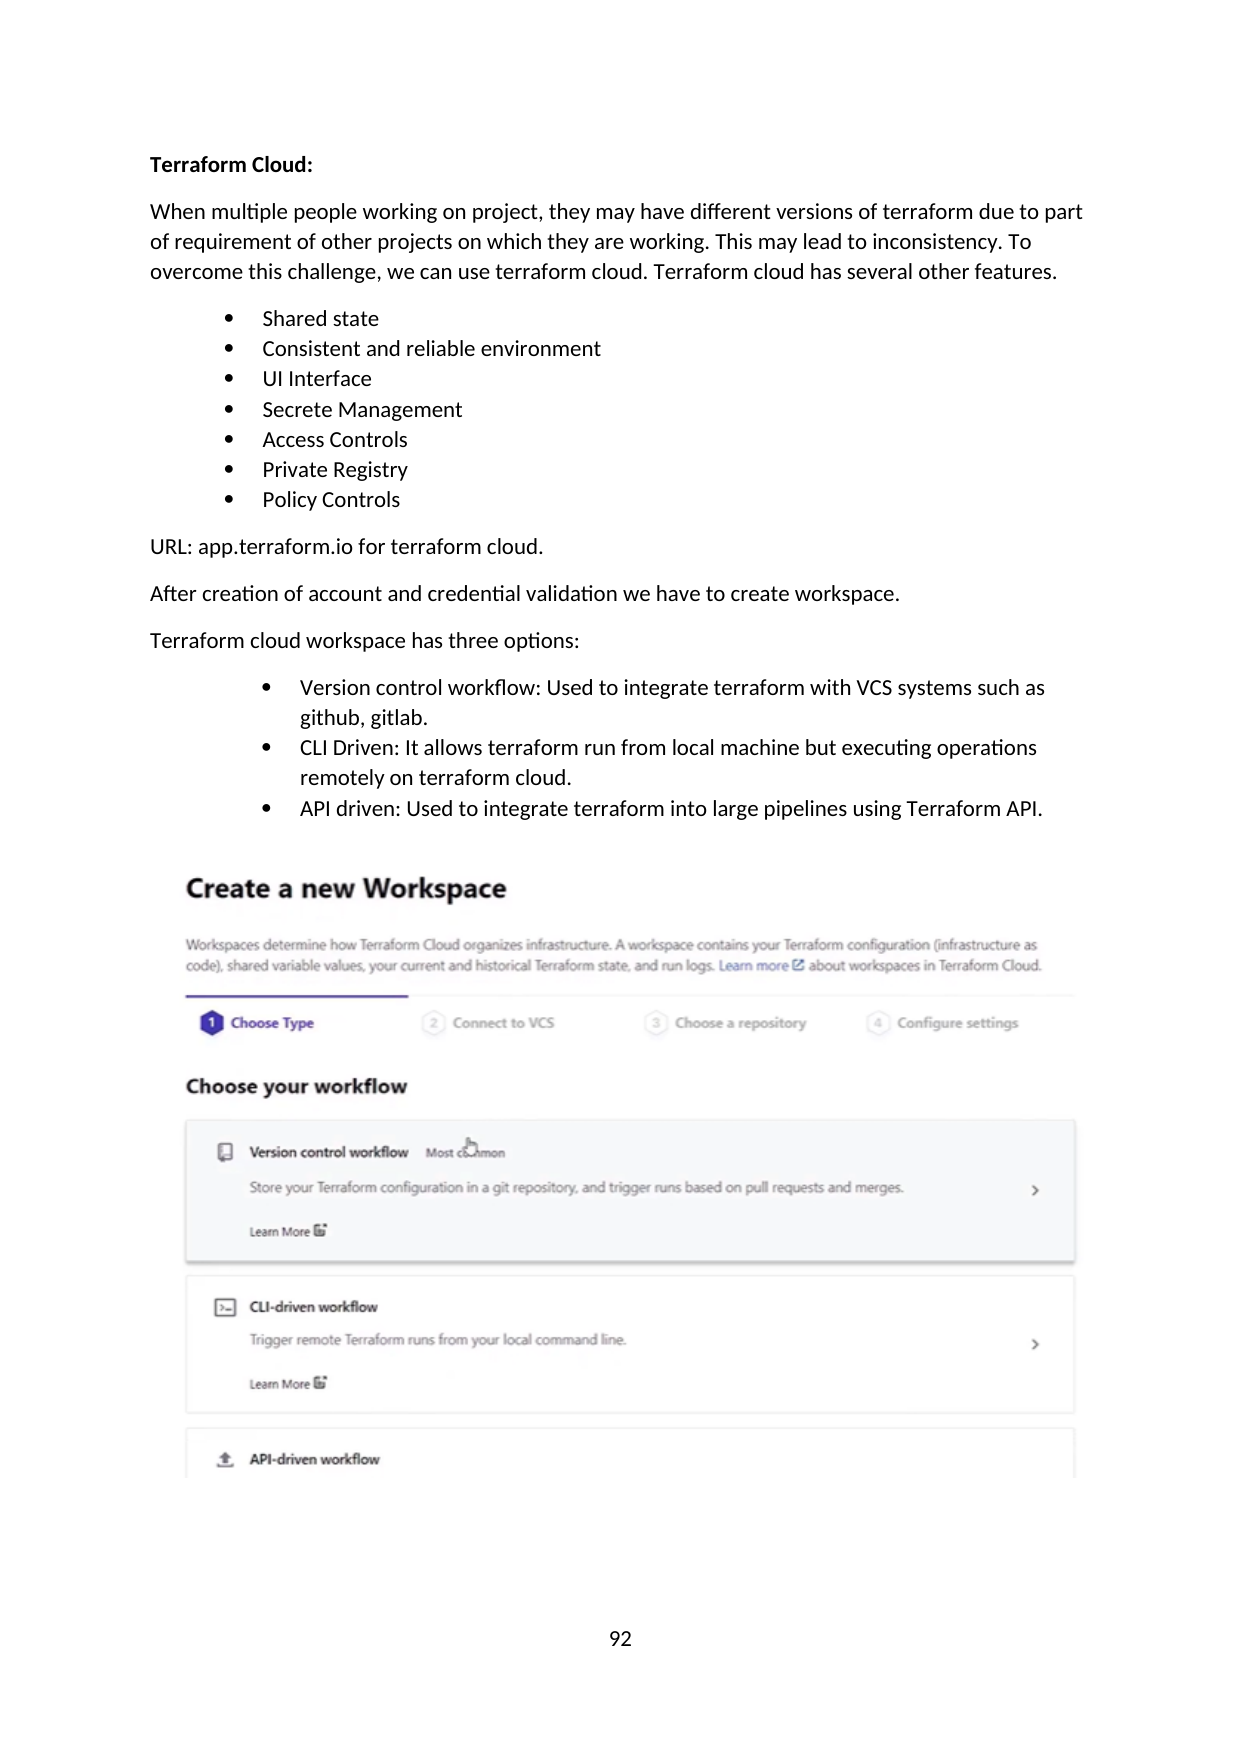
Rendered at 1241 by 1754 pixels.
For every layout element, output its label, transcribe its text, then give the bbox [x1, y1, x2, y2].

list CLI Driven: It allows terraform run from local machine but executing operations remotely on terraform cloud. [262, 733, 1090, 792]
text Terraform cloud workspace has three options: [150, 626, 1090, 654]
list Policy Controls [225, 485, 1090, 513]
picture [150, 840, 1091, 1478]
list Private Registry [225, 455, 1090, 483]
text URL: app.terraform.io for terraform cloud. [150, 532, 1090, 560]
list Access Controls [225, 425, 1090, 453]
text Terraform Cloud: [150, 150, 1090, 178]
list Secrete Management [225, 395, 1090, 423]
list Version control workflow: Used to integrate terraform with VCS systems such as github, gitlab. [262, 673, 1090, 731]
text After creation of account and credential validation we have to create workspace. [150, 579, 1090, 607]
list Shared state [225, 304, 1090, 332]
list API driven: Used to integrate terraform into large pipelines using Terraform API. [262, 794, 1090, 822]
list Consistent and reliable environment [225, 334, 1090, 362]
text When multiple people working on project, they may have different versions of terraform due to part of requirement of other projects on which they are working. This may lead to inconsistency. To overcome this challenge, we can use terraform cloud. Terraform cloud has several other features. [150, 197, 1090, 285]
list UI Interface [225, 364, 1090, 393]
